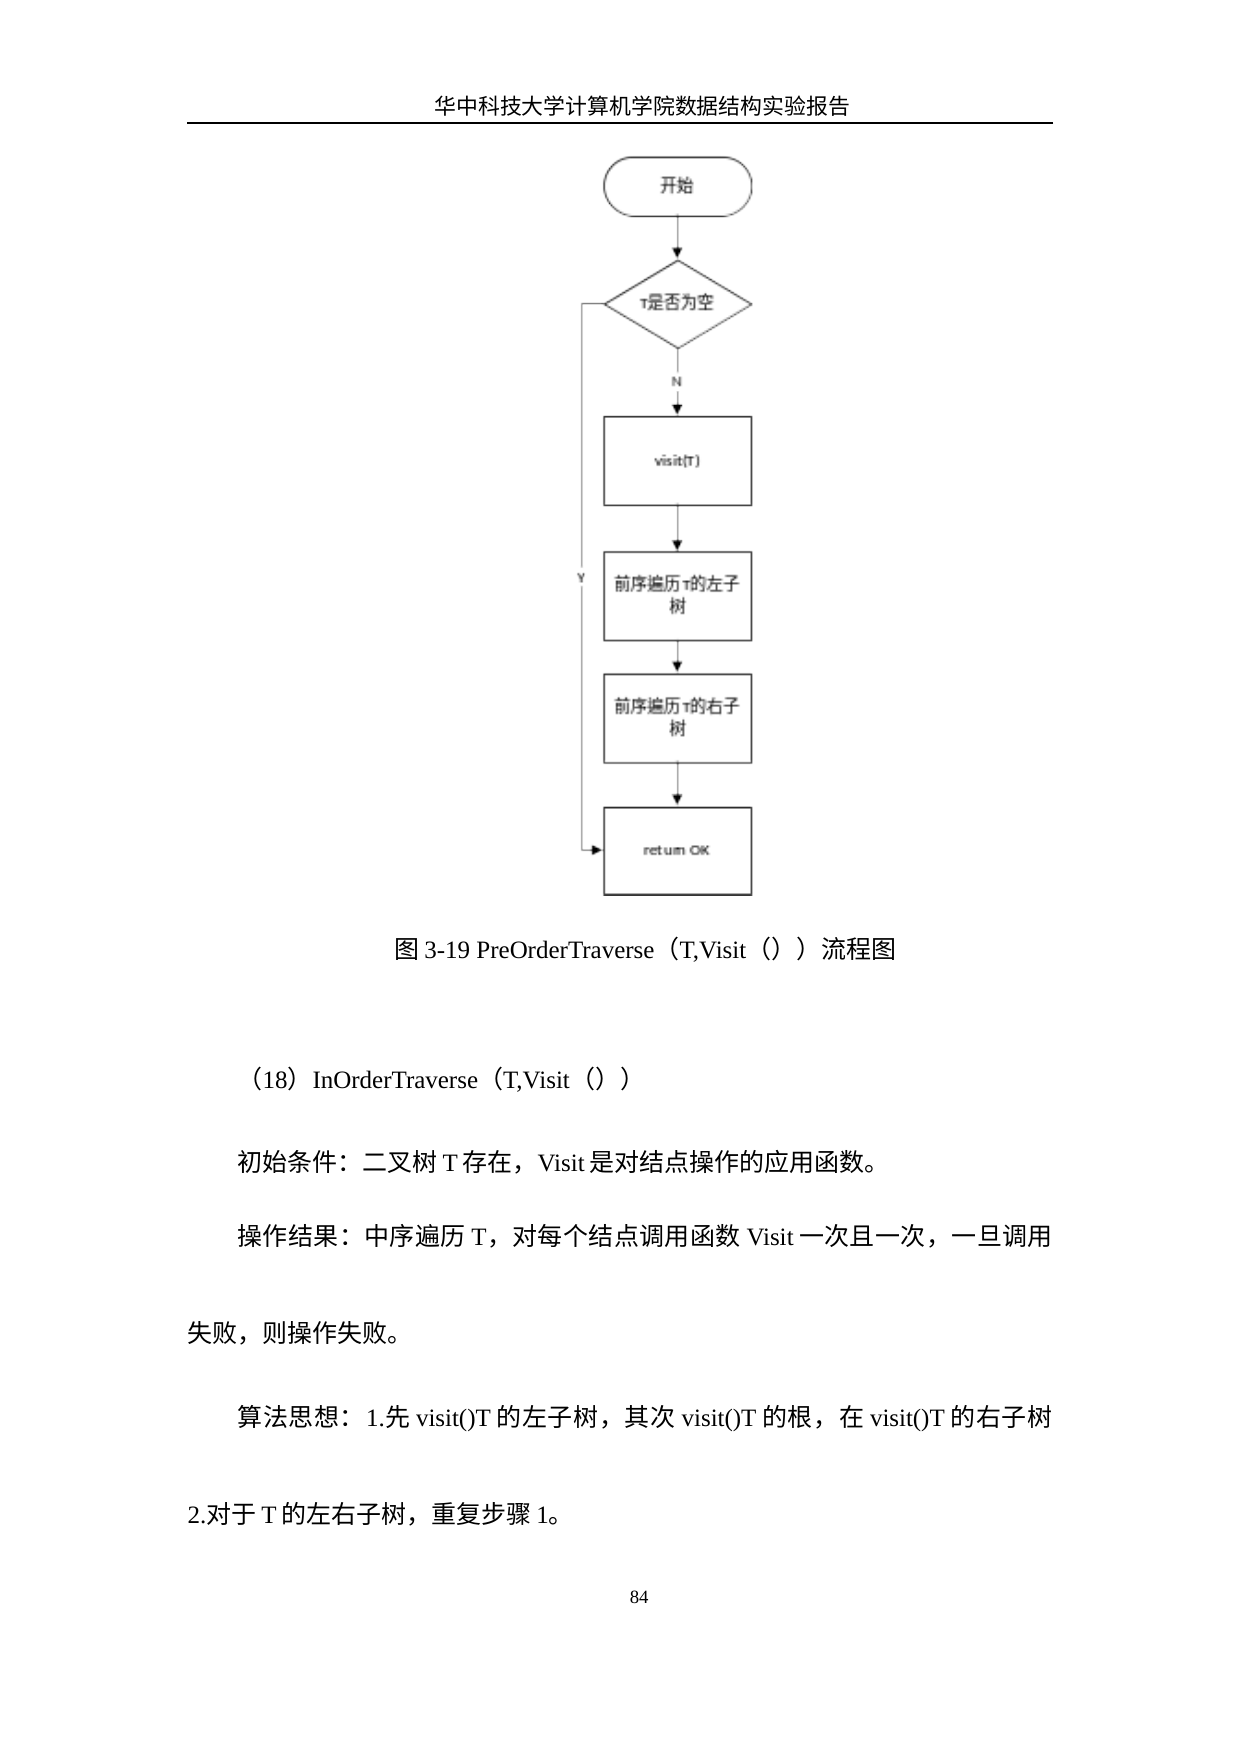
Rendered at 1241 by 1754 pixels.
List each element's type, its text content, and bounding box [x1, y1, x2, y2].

text 算法思想：1.先visit()T的左子树，其次visit()T的根，在visit()T的右子树2.对于T的左右子树，重复步骤1。 [187, 1383, 1053, 1545]
text 操作结果：中序遍历T，对每个结点调用函数Visit一次且一次，一旦调用失败，则操作失败。 [187, 1202, 1053, 1364]
text 图3-19 PreOrderTraverse（T,Visit（））流程图 [187, 915, 1053, 980]
text 初始条件：二叉树T存在，Visit是对结点操作的应用函数。 [187, 1128, 1053, 1193]
text （18）InOrderTraverse（T,Visit（）） [187, 1045, 1053, 1110]
